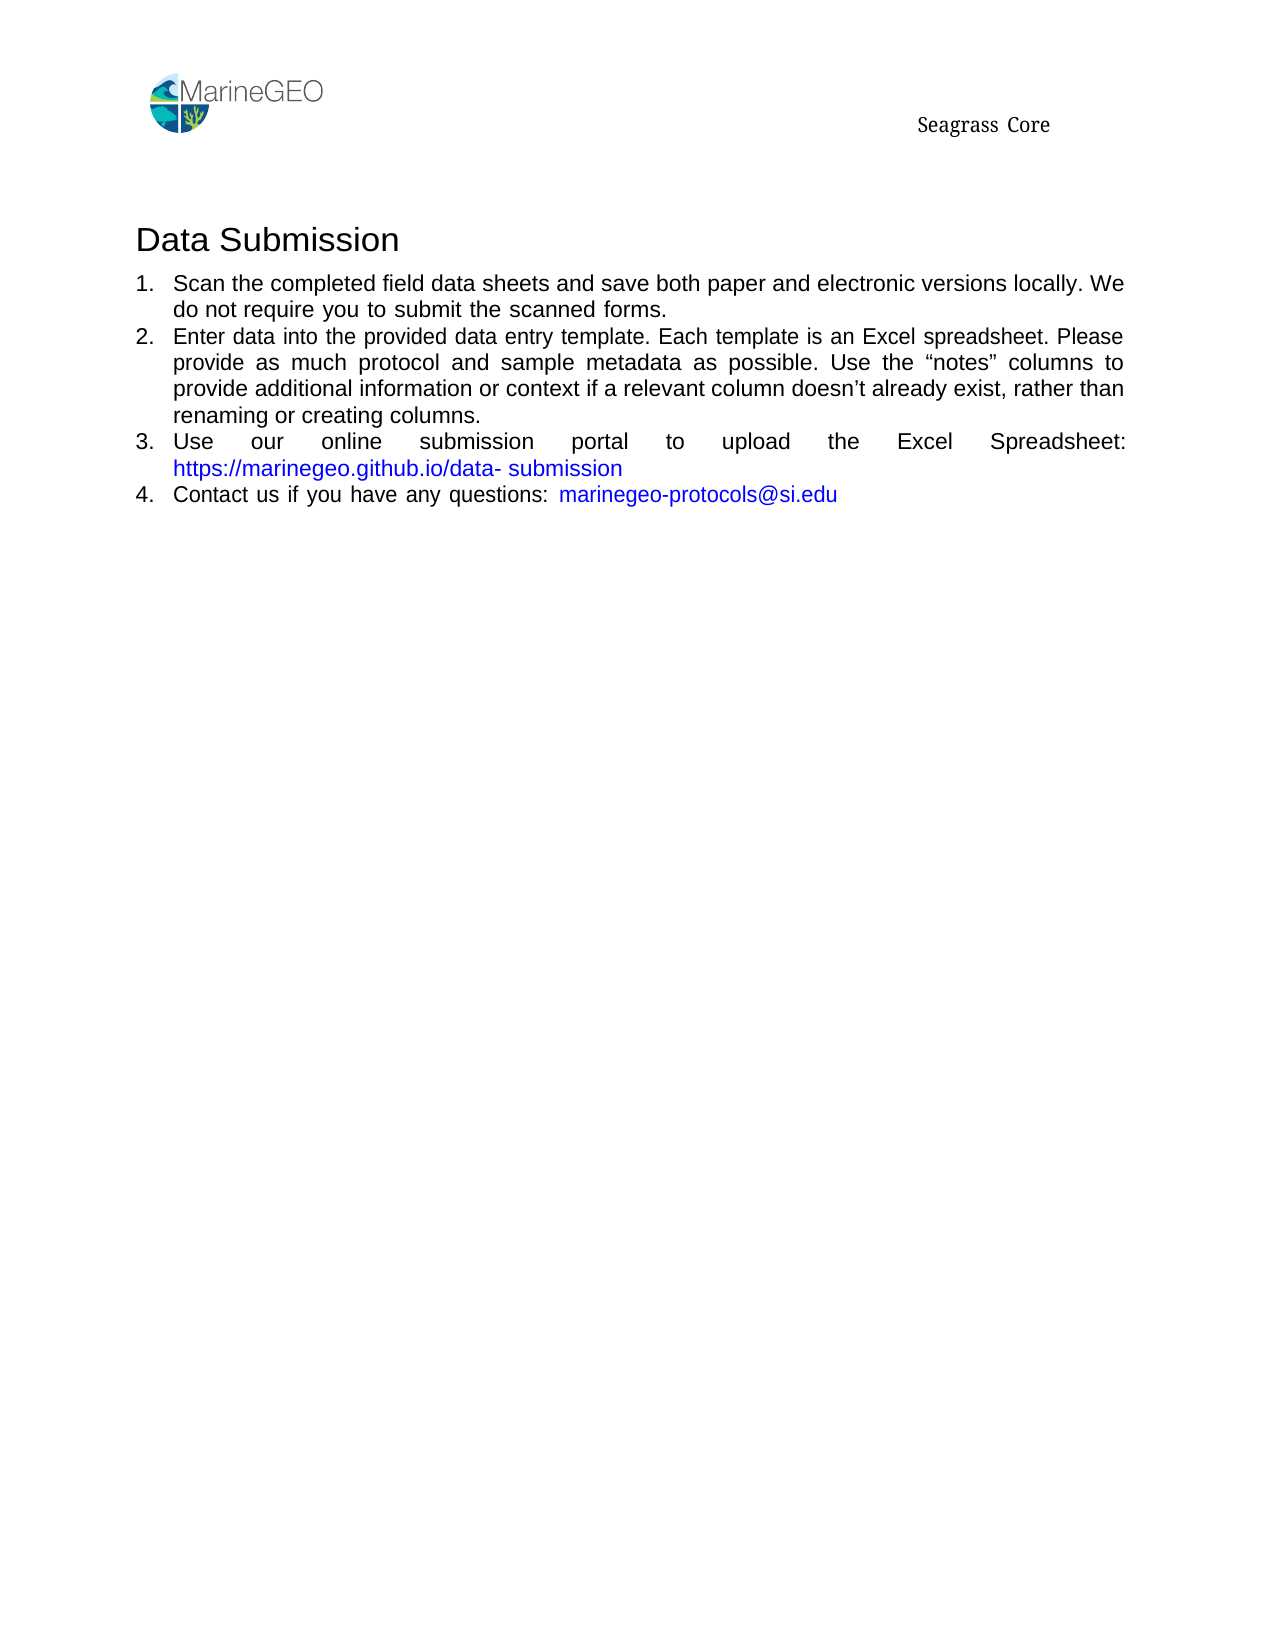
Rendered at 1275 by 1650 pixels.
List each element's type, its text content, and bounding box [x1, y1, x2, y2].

picture [150, 73, 323, 133]
list Scan the completed field data sheets and save both paper and electronic versions locally. We do not require you to submit the scanned forms. [135, 270, 1126, 323]
subtitle Data Submission [135, 220, 1142, 259]
list Enter data into the provided data entry template. Each template is an Excel spreadsheet. Please provide as much protocol and sample metadata as possible. Use the “notes” columns to provide additional information or context if a relevant column doesn’t already exist, rather than renaming or creating columns. [135, 323, 1125, 428]
list Use our online submission portal to upload the Excel Spreadsheet: https://marinegeo.github.io/data- submission [135, 428, 1128, 481]
list Contact us if you have any questions: marinegeo-protocols@si.edu [135, 481, 1142, 507]
